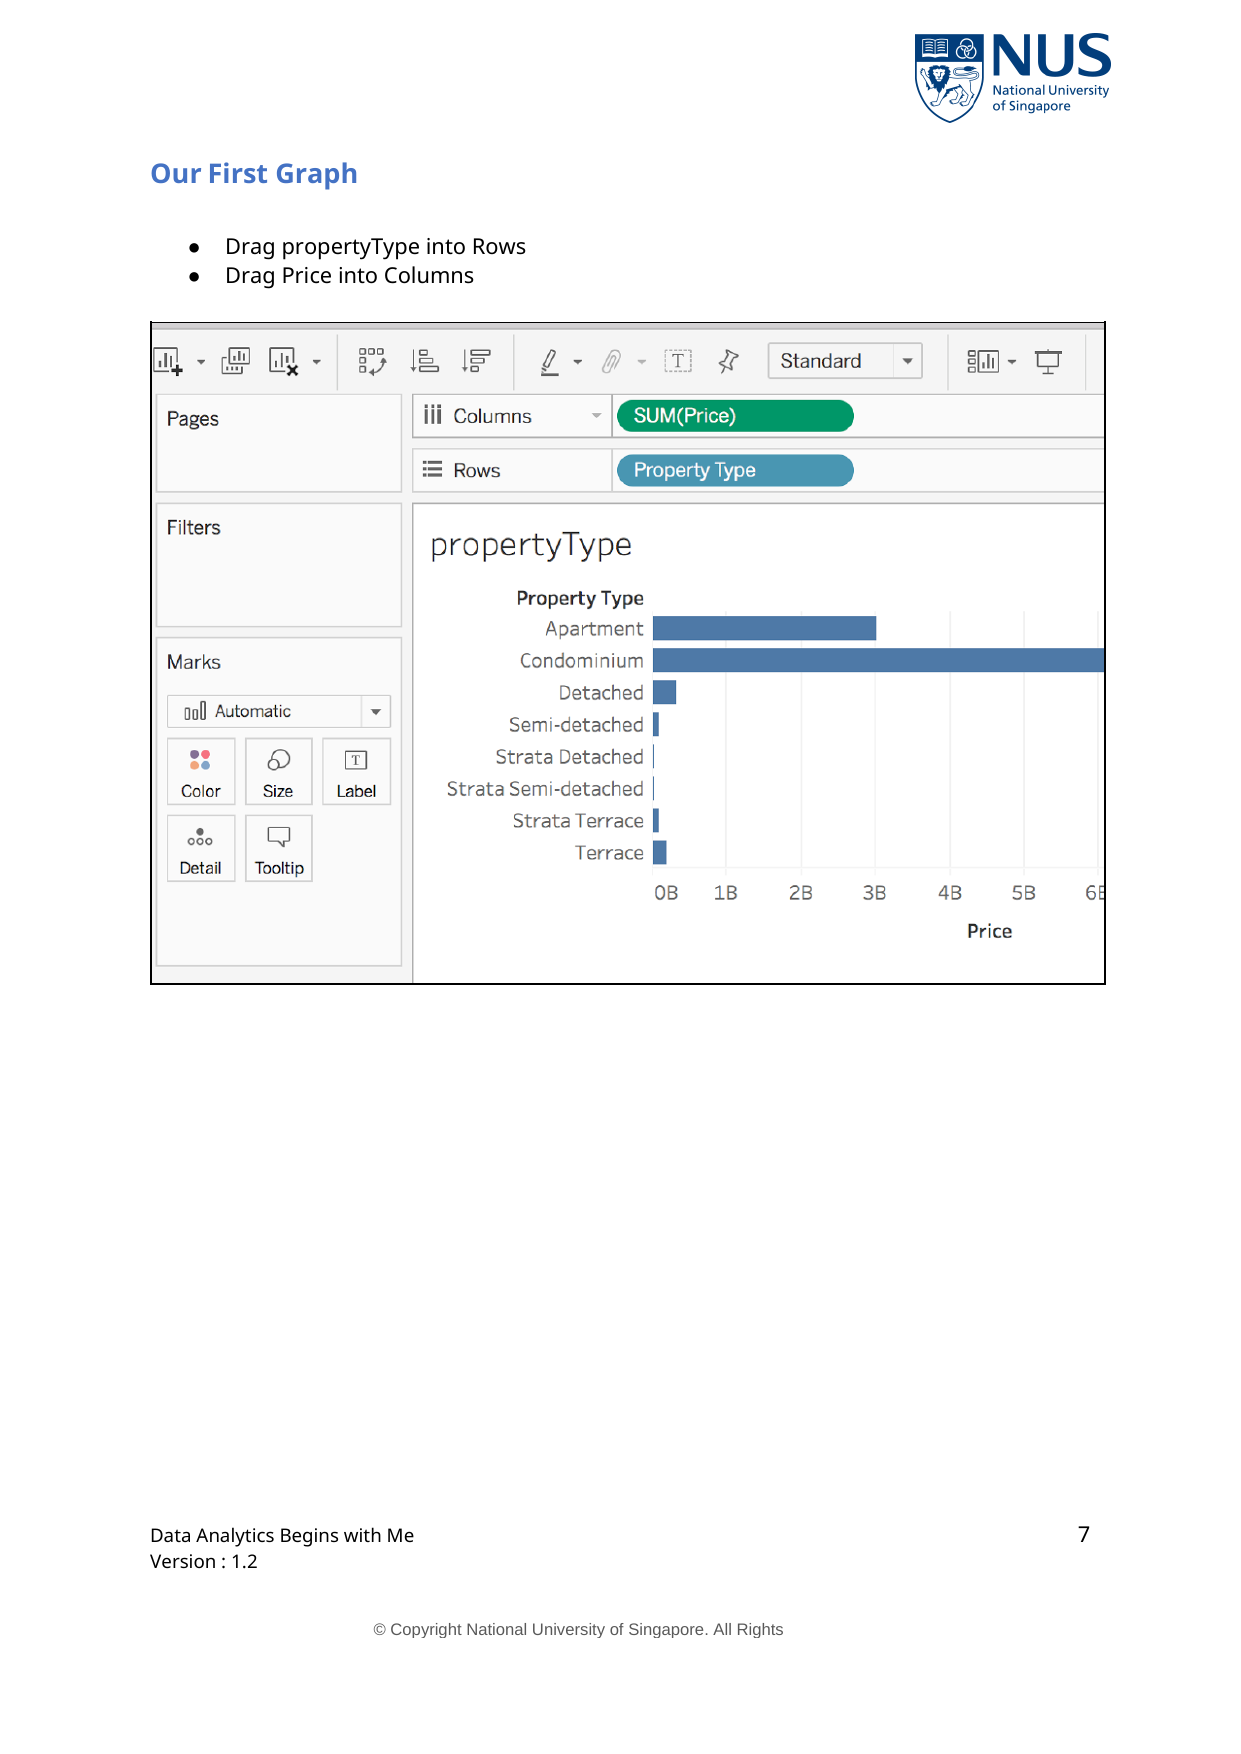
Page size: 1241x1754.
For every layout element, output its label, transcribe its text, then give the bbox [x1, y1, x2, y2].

subtitle Our First Graph [150, 154, 1090, 191]
picture [152, 323, 1104, 983]
list Drag Price into Columns [187, 260, 1090, 290]
list Drag propertyType into Rows [187, 231, 1090, 260]
picture [901, 18, 1118, 131]
